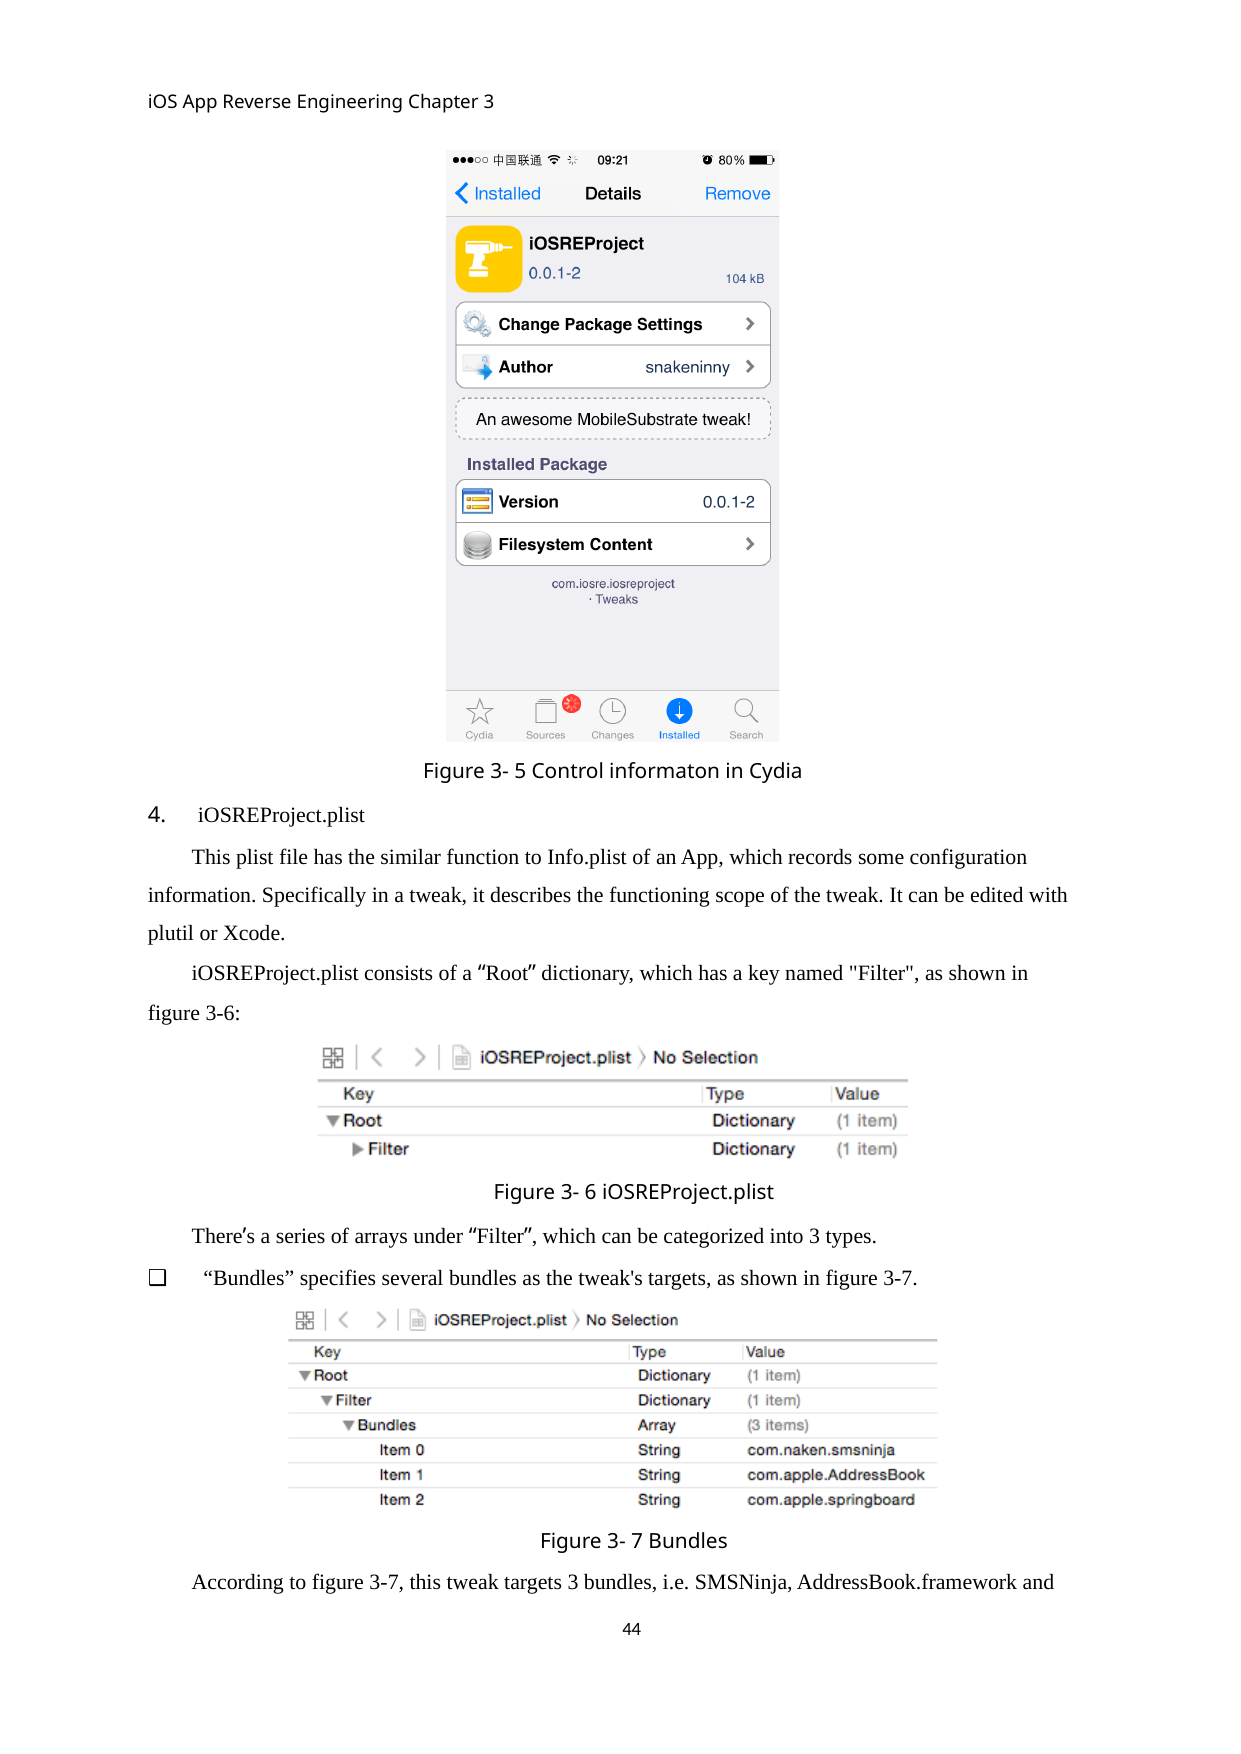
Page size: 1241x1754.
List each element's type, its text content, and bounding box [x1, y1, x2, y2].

picture [317, 1037, 909, 1163]
list iOSREProject.plist [148, 799, 1078, 829]
picture [288, 1302, 938, 1512]
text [148, 1569, 1078, 1594]
text Figure 3- 7 Bundles [148, 1526, 1078, 1554]
text iOSREProject.plist consists of a “Root” dictionary, which has a key named "Filter", as shown in figure 3-6: [148, 957, 1078, 1025]
text This plist file has the similar function to Info.plist of an App, which records some configuration information. Specifically in a tweak, it describes the functioning scope of the tweak. It can be edited with plutil or Xcode. [148, 844, 1078, 945]
text Figure 3- 6 iOSREProject.plist [148, 1177, 1078, 1206]
picture [446, 150, 780, 742]
text Figure 3- 5 Control informaton in Cydia [148, 757, 1078, 785]
text There’s a series of arrays under “Filter”, which can be categorized into 3 types. [148, 1220, 1078, 1250]
list “Bundles” specifies several bundles as the tweak's targets, as shown in figure 3-7. [148, 1265, 1078, 1290]
